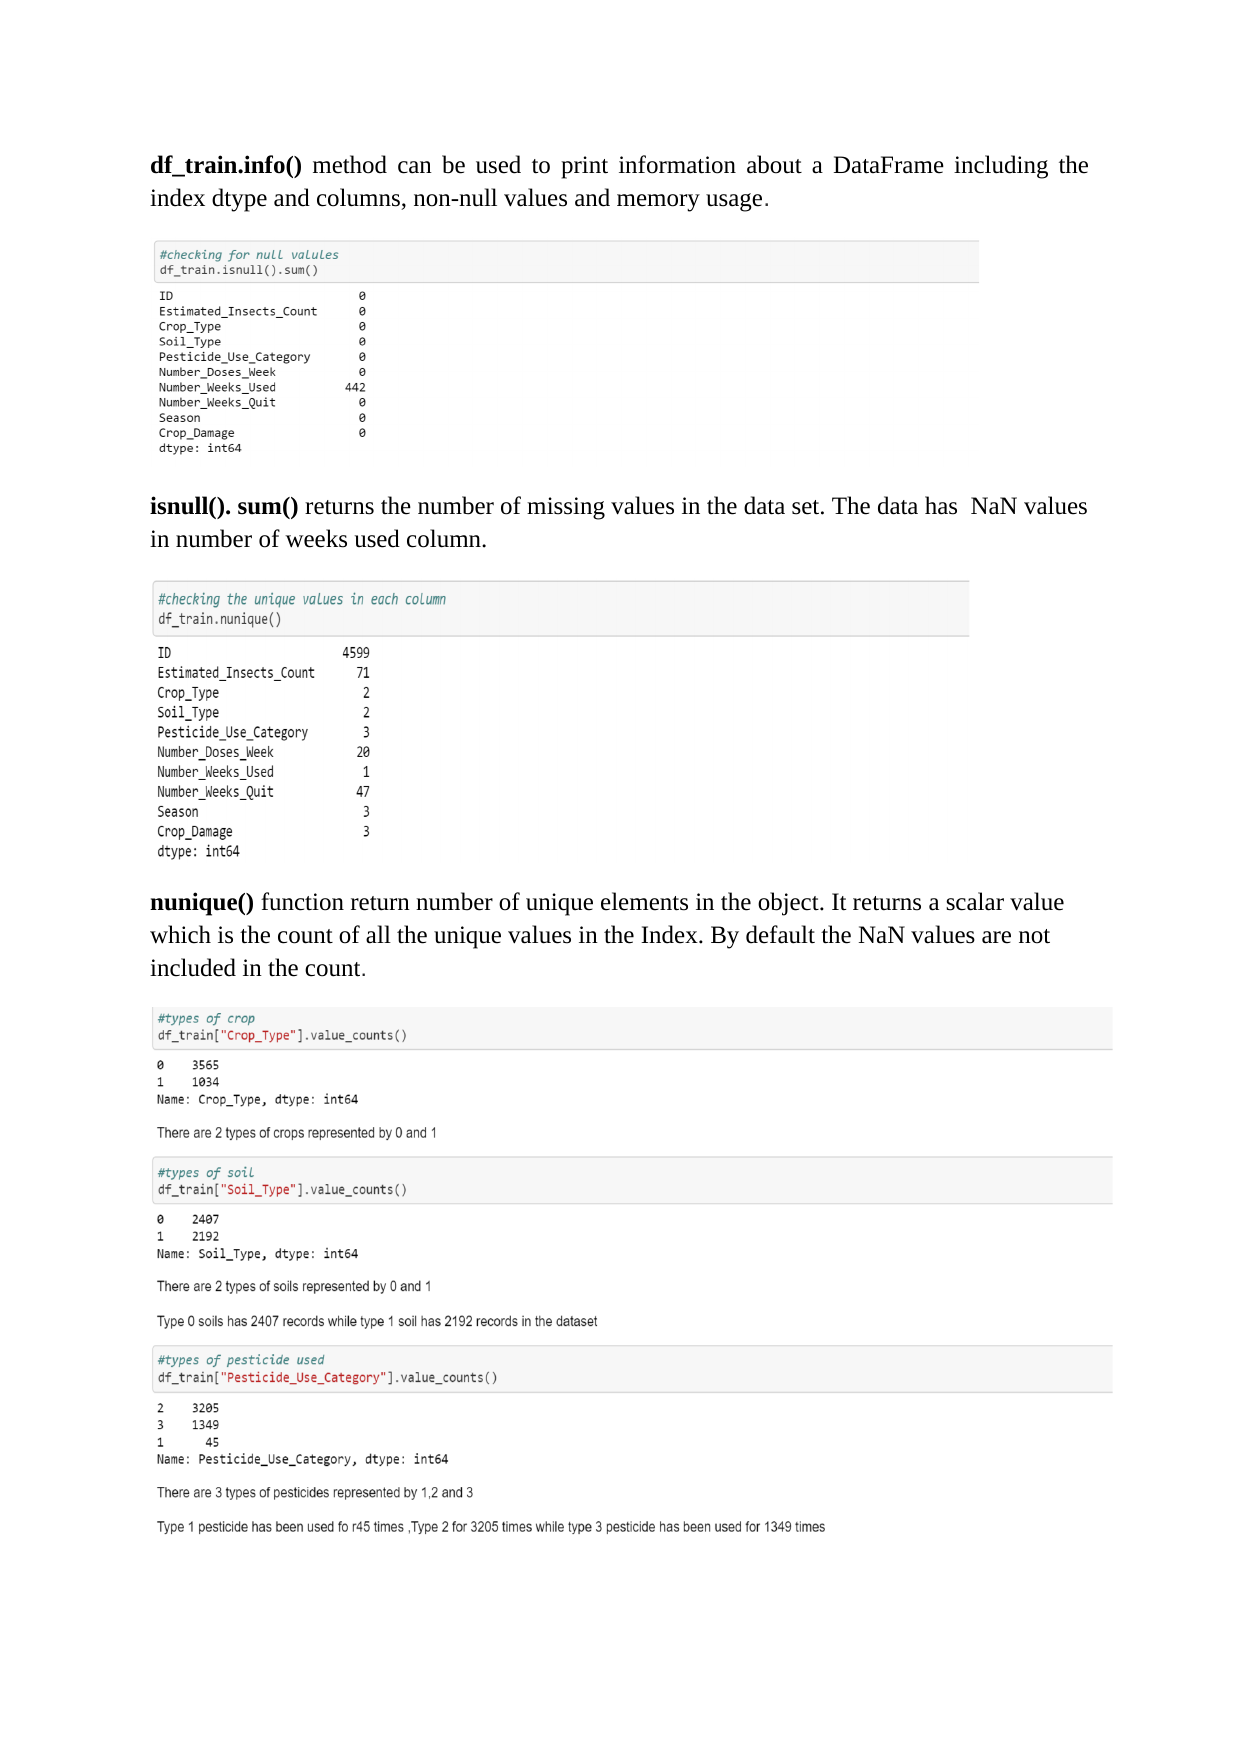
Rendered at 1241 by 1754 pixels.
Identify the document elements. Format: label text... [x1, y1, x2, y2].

picture [150, 237, 980, 467]
text nunique() function return number of unique elements in the object. It returns a scalar value which is the count of all the unique values in the Index. By default the NaN values are not included in the count. [150, 887, 1090, 982]
text df_train.info() method can be used to print information about a DataFrame including the index dtype and columns, non-null values and memory usage. [150, 150, 1090, 212]
picture [150, 1007, 1113, 1545]
picture [150, 578, 970, 863]
text isnull(). sum() returns the number of missing values in the data set. The data has NaN values in number of weeks used column. [150, 491, 1090, 553]
